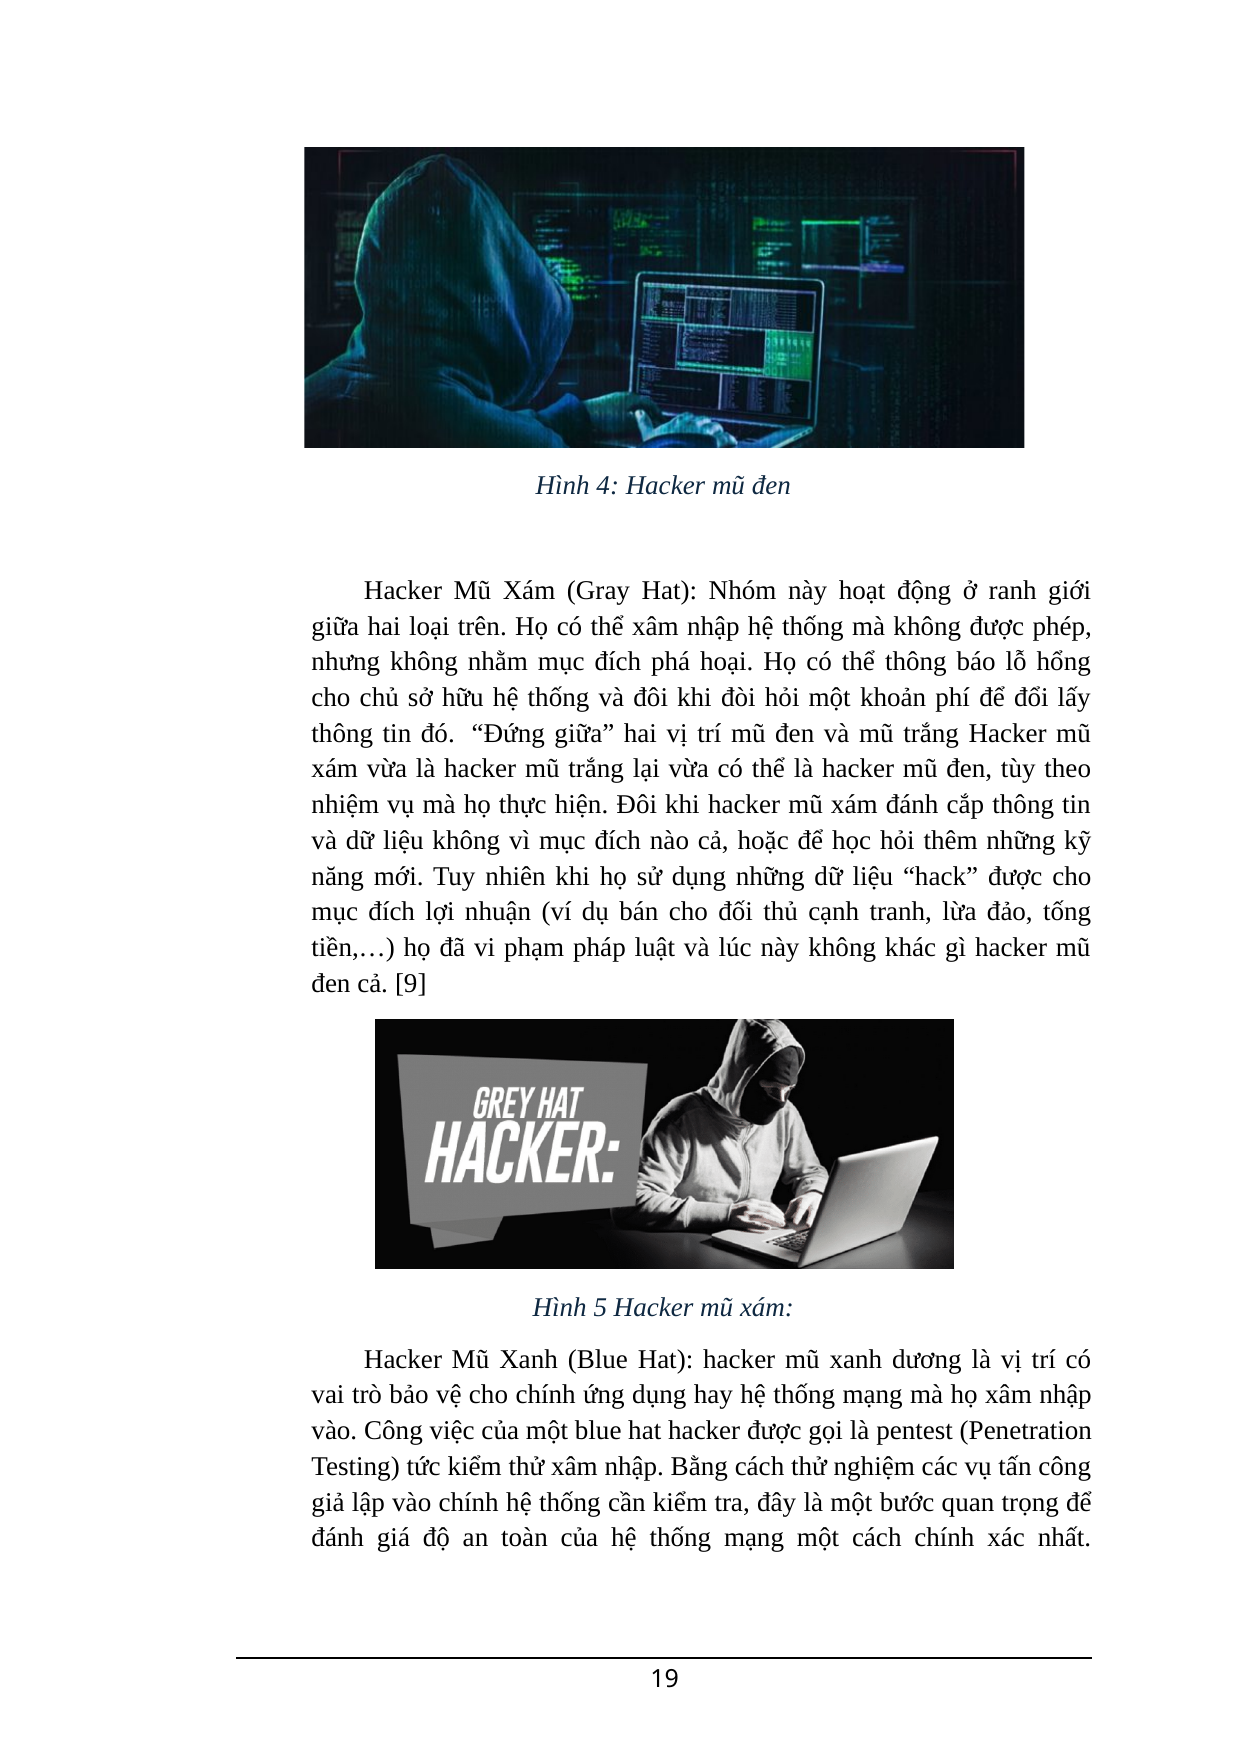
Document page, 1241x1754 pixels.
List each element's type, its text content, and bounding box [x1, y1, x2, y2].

text Hacker Mũ Xám (Gray Hat): Nhóm này hoạt động ở ranh giới giữa hai loại trên. Họ có thể xâm nhập hệ thống mà không được phép, nhưng không nhằm mục đích phá hoại. Họ có thể thông báo lỗ hổng cho chủ sở hữu hệ thống và đôi khi đòi hỏi một khoản phí để đổi lấy thông tin đó. “Đứng giữa” hai vị trí mũ đen và mũ trắng Hacker mũ xám vừa là hacker mũ trắng lại vừa có thể là hacker mũ đen, tùy theo nhiệm vụ mà họ thực hiện. Đôi khi hacker mũ xám đánh cắp thông tin và dữ liệu không vì mục đích nào cả, hoặc để học hỏi thêm những kỹ năng mới. Tuy nhiên khi họ sử dụng những dữ liệu “hack” được cho mục đích lợi nhuận (ví dụ bán cho đối thủ cạnh tranh, lừa đảo, tống tiền,…) họ đã vi phạm pháp luật và lúc này không khác gì hacker mũ đen cả. [9] [311, 574, 1092, 998]
picture [304, 147, 1025, 448]
text Hình 5 Hacker mũ xám: [236, 1291, 1092, 1322]
text Hình 4: Hacker mũ đen [236, 469, 1092, 501]
picture [375, 1019, 954, 1269]
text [311, 1343, 1092, 1553]
